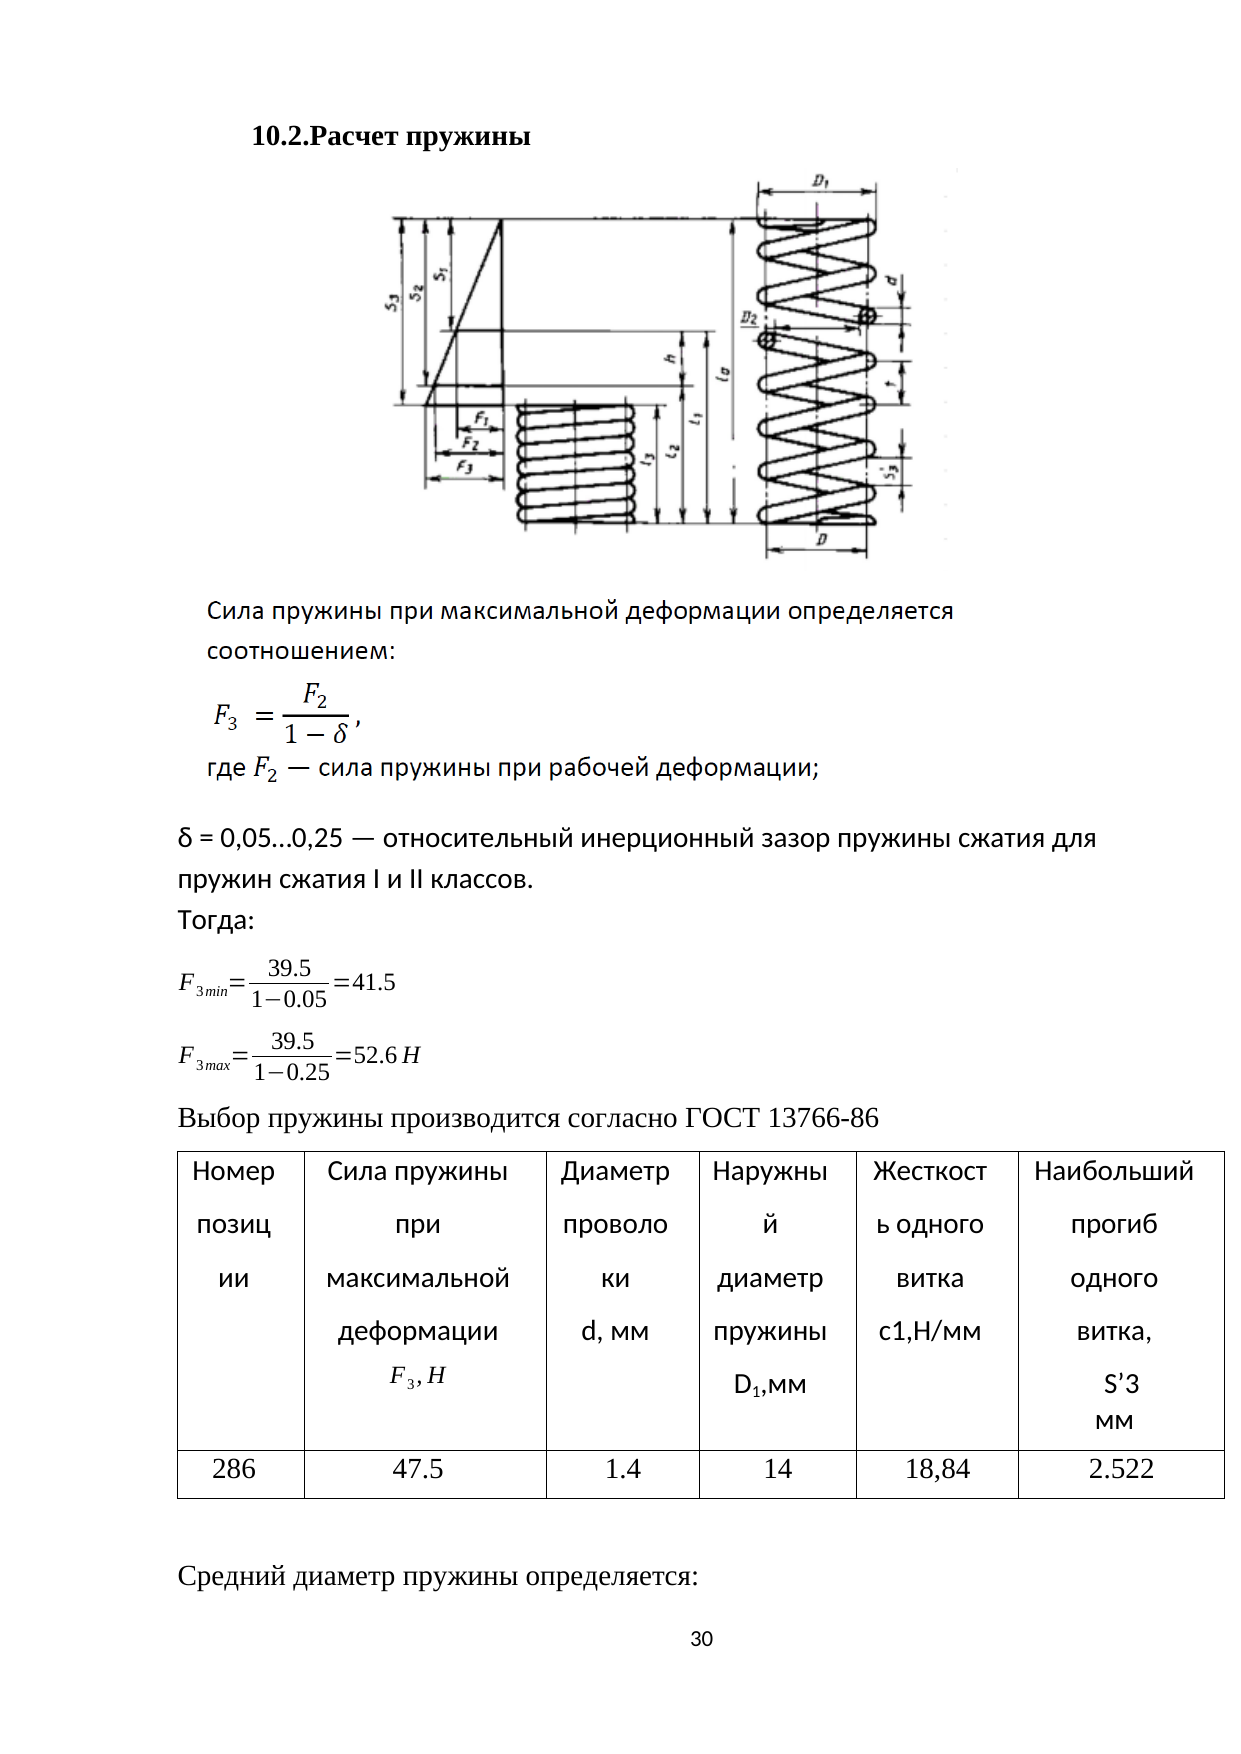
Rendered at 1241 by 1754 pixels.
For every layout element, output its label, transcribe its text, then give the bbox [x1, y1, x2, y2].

table_cell 47.5 [305, 1451, 546, 1498]
table_cell 18,84 [857, 1451, 1018, 1498]
table_header Сила пружины при максимальной деформации [305, 1152, 546, 1450]
text δ = 0,05…0,25 — относительный инерционный зазор пружины сжатия для пружин сжатия I и II классов. [177, 819, 1152, 896]
table_header Диаметр проволоки d, мм [547, 1152, 699, 1450]
table_cell 14 [700, 1451, 856, 1498]
text Тогда: [177, 901, 1137, 937]
picture [177, 596, 961, 785]
table_header Жесткость одного витка с1,Н/мм [857, 1152, 1018, 1450]
subtitle 10.2.Расчет пружины [177, 118, 1152, 152]
table_cell 2.522 [1019, 1451, 1224, 1498]
table_header Наружный диаметр пружины D1,мм [700, 1152, 856, 1450]
text Выбор пружины производится согласно ГОСТ 13766-86 [177, 1101, 1152, 1134]
table_cell 1.4 [547, 1451, 699, 1498]
table_header Номер позиции [178, 1152, 304, 1450]
table_header Средний диаметр пружины определяется: [166, 1499, 1220, 1616]
table_cell 286 [178, 1451, 304, 1498]
table_header Наибольший прогиб одного витка, S’3 мм [1019, 1152, 1224, 1450]
